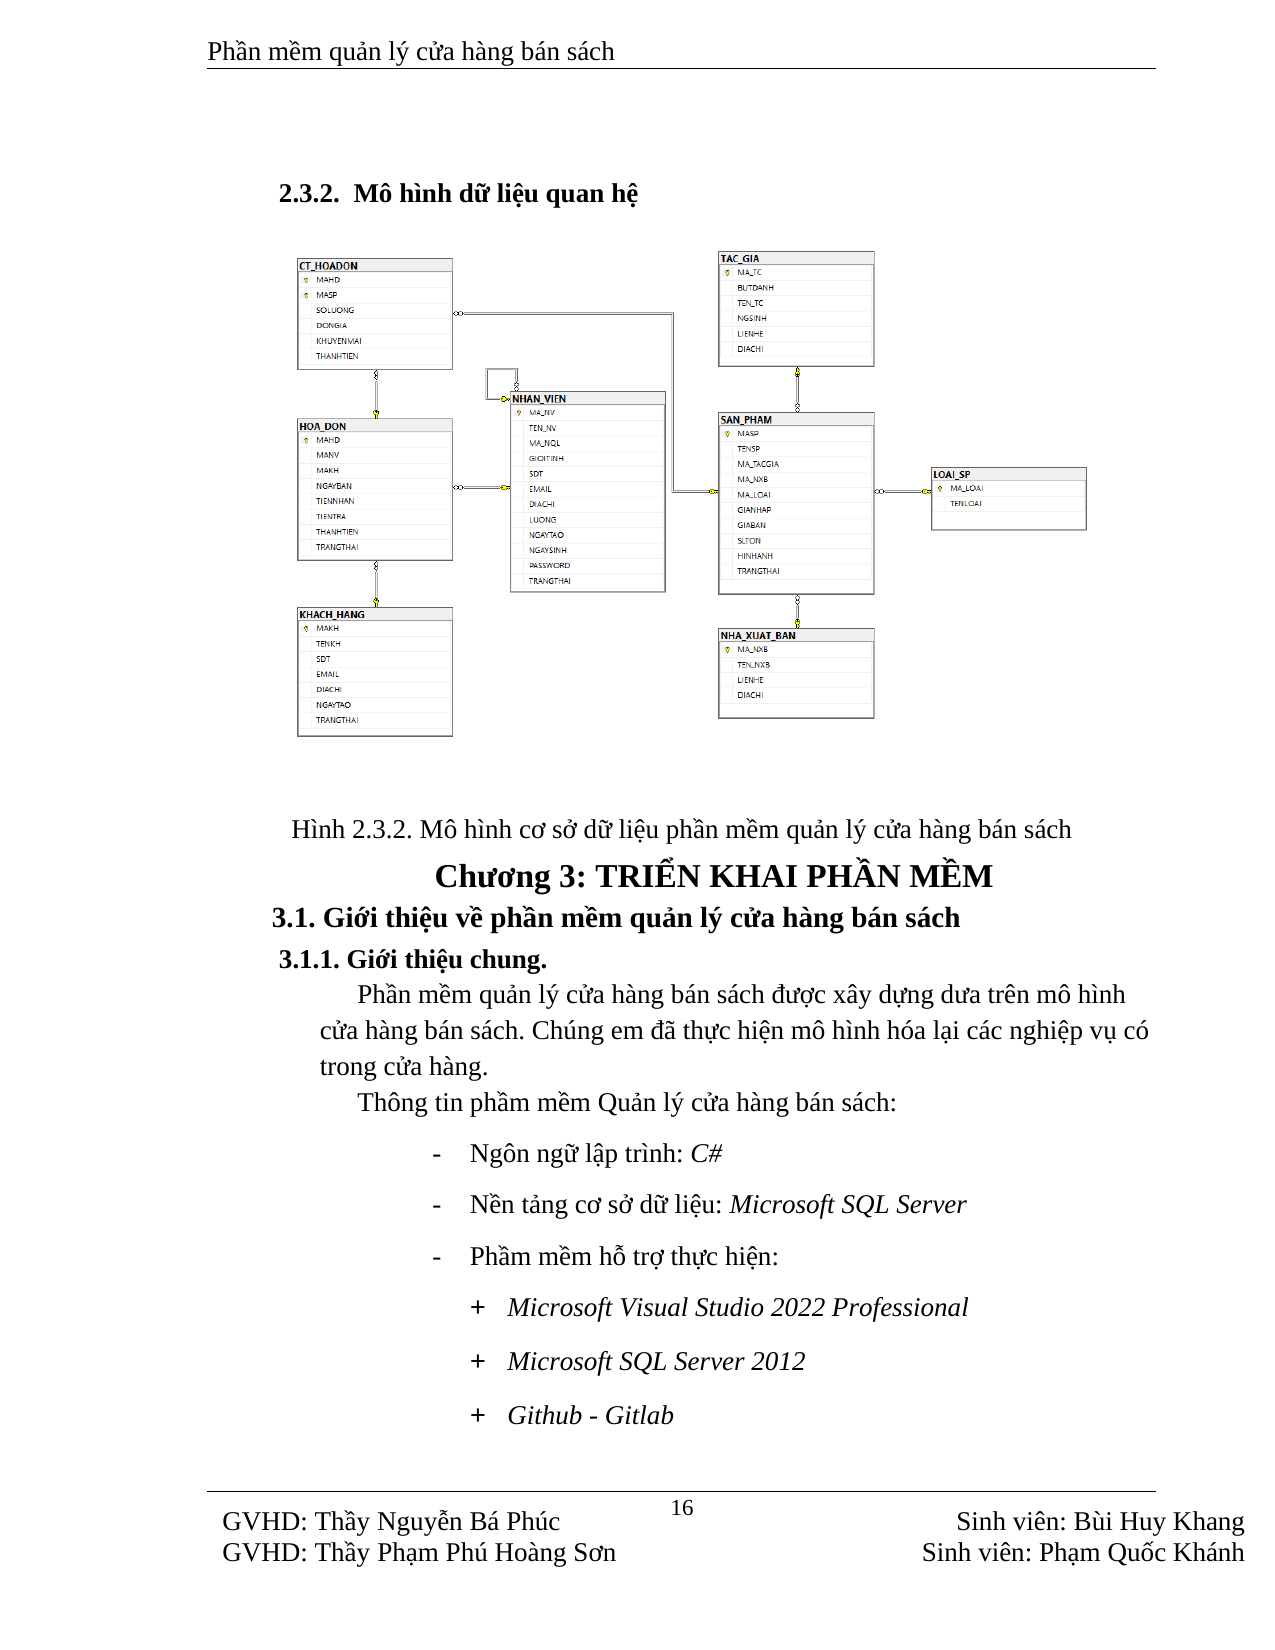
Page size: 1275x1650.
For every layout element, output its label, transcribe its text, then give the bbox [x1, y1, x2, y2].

list Github - Gitlab [469, 1399, 1156, 1433]
subtitle TRIỂN KHAI PHẦN MỀM [272, 856, 1156, 894]
list Microsoft Visual Studio 2022 Professional [469, 1291, 1156, 1325]
subtitle Giới thiệu chung. [279, 943, 1156, 974]
text Hình 2.3.2. Mô hình cơ sở dữ liệu phần mềm quản lý cửa hàng bán sách [207, 813, 1156, 844]
list Microsoft SQL Server 2012 [469, 1345, 1156, 1379]
list Phầm mềm hỗ trợ thực hiện: [432, 1240, 1156, 1271]
list Nền tảng cơ sở dữ liệu: Microsoft SQL Server [432, 1188, 1156, 1220]
text Thông tin phầm mềm Quản lý cửa hàng bán sách: [319, 1086, 1156, 1117]
subtitle Giới thiệu về phần mềm quản lý cửa hàng bán sách [272, 900, 1156, 934]
text Phần mềm quản lý cửa hàng bán sách được xây dựng dưa trên mô hình cửa hàng bán sách. Chúng em đã thực hiện mô hình hóa lại các nghiệp vụ có trong cửa hàng. [319, 979, 1156, 1081]
picture [233, 212, 1130, 783]
subtitle Mô hình dữ liệu quan hệ [279, 177, 1156, 208]
list Ngôn ngữ lập trình: C# [432, 1137, 1156, 1168]
